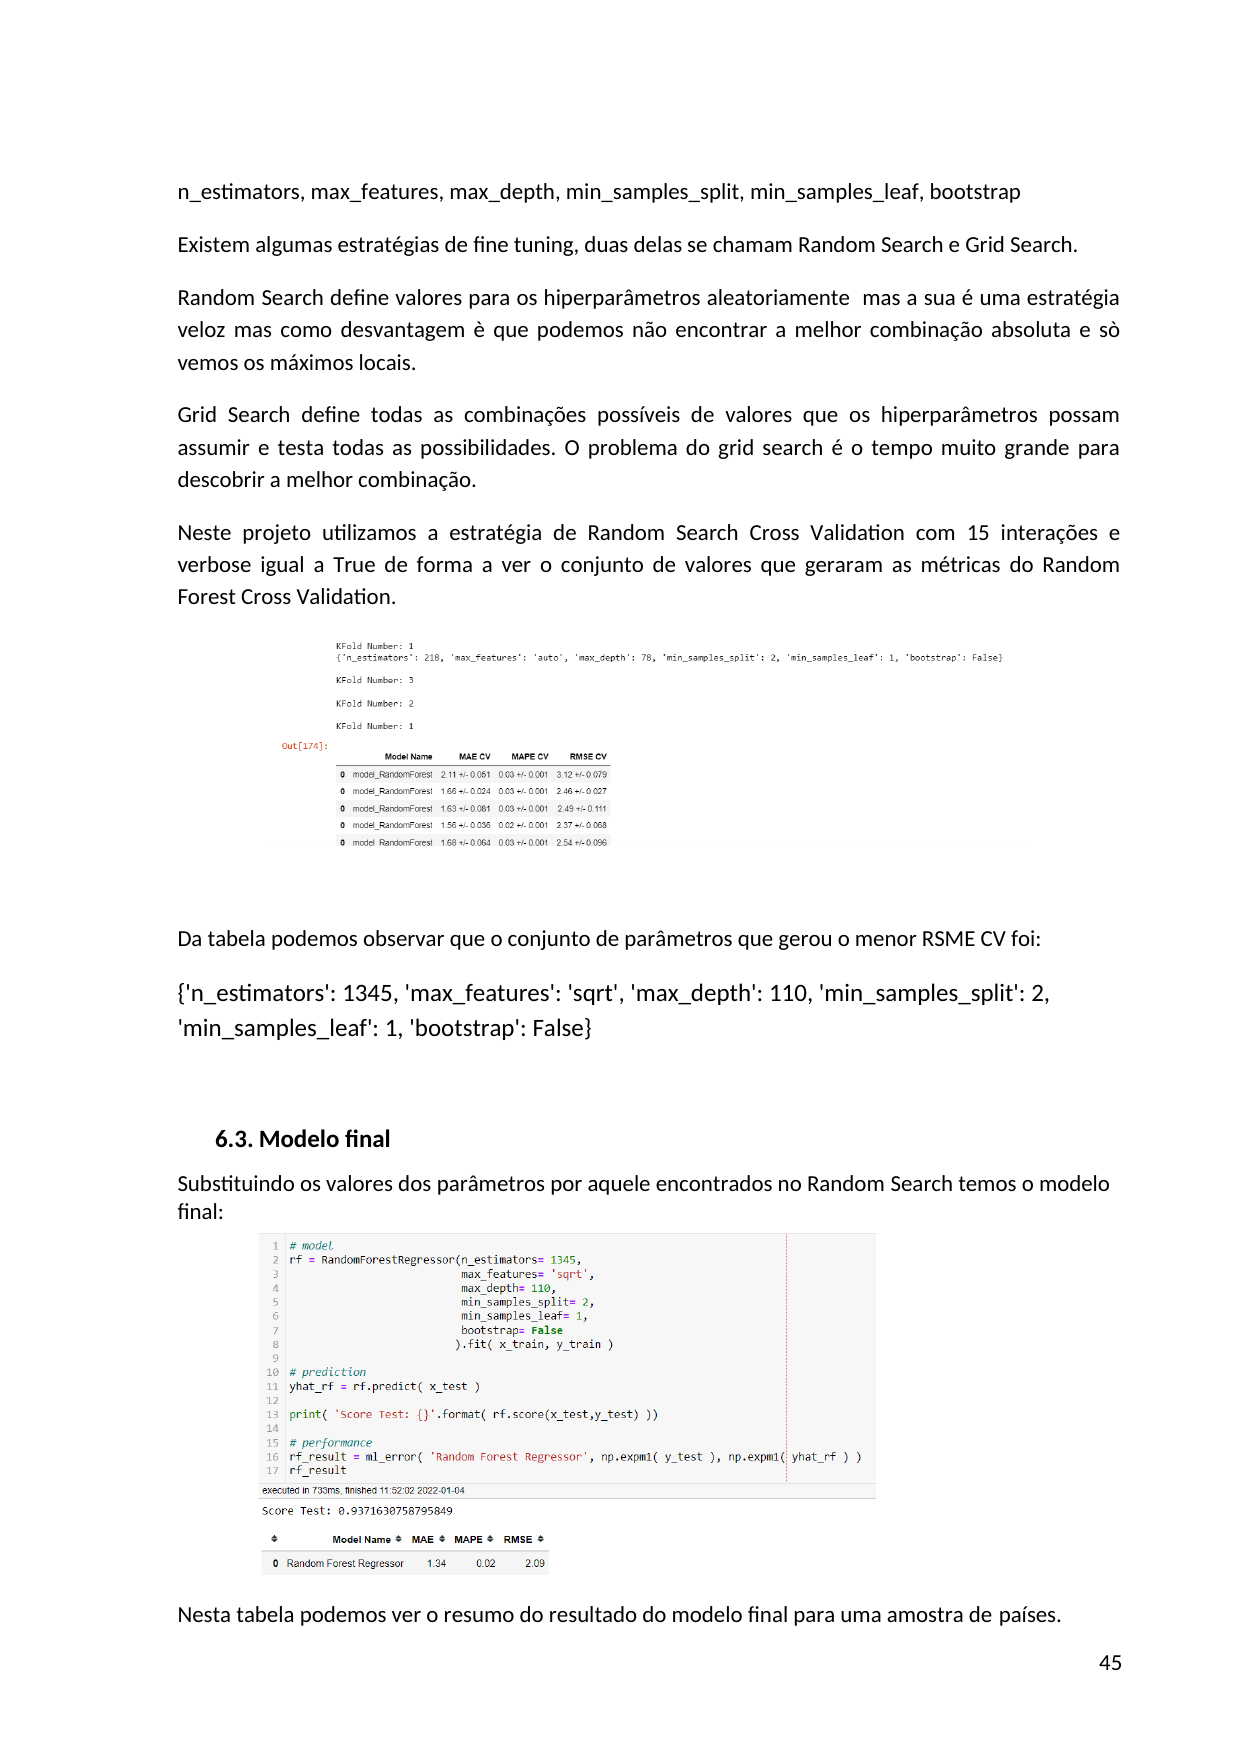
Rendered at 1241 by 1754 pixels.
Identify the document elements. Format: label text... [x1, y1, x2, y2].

text Nesta tabela podemos ver o resumo do resultado do modelo final para uma amostra de países. [177, 1601, 1122, 1628]
text Neste projeto utilizamos a estratégia de Random Search Cross Validation com 15 interações e verbose igual a True de forma a ver o conjunto de valores que geraram as métricas do Random Forest Cross Validation. [177, 518, 1122, 610]
text Existem algumas estratégias de fine tuning, duas delas se chamam Random Search e Grid Search. [177, 230, 1122, 258]
text Grid Search define todas as combinações possíveis de valores que os hiperparâmetros possam assumir e testa todas as possibilidades. O problema do grid search é o tempo muito grande para descobrir a melhor combinação. [177, 401, 1122, 493]
text Da tabela podemos observar que o conjunto de parâmetros que gerou o menor RSME CV foi: [177, 924, 1122, 952]
picture [258, 1225, 877, 1587]
text {'n_estimators': 1345, 'max_features': 'sqrt', 'max_depth': 110, 'min_samples_split': 2, 'min_samples_leaf': 1, 'bootstrap': False} [177, 977, 1122, 1042]
list Modelo final [215, 1123, 1122, 1154]
text Random Search define valores para os hiperparâmetros aleatoriamente mas a sua é uma estratégia veloz mas como desvantagem è que podemos não encontrar a melhor combinação absoluta e sò vemos os máximos locais. [177, 283, 1122, 376]
text n_estimators, max_features, max_depth, min_samples_split, min_samples_leaf, bootstrap [177, 177, 1122, 205]
picture [267, 635, 1032, 846]
text Substituindo os valores dos parâmetros por aquele encontrados no Random Search temos o modelo final: [177, 1169, 1122, 1225]
